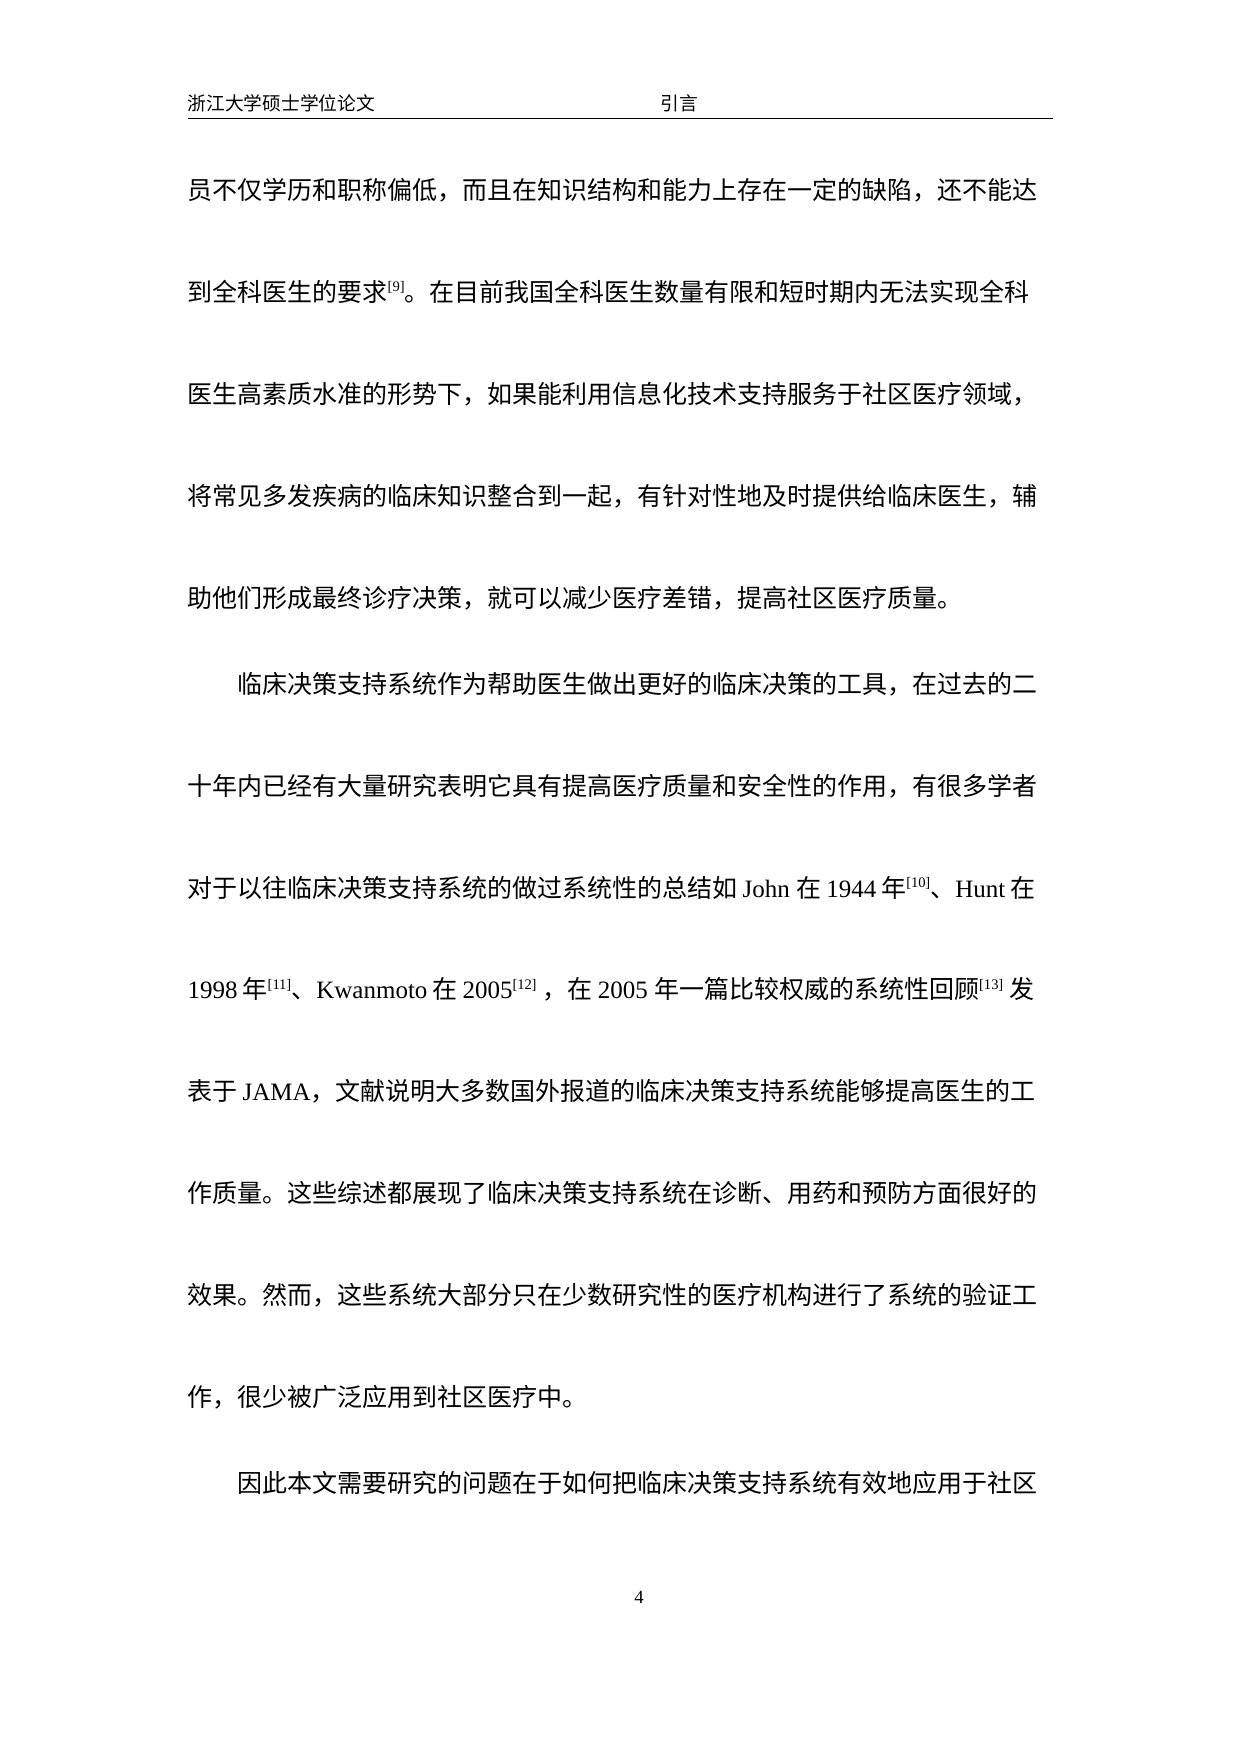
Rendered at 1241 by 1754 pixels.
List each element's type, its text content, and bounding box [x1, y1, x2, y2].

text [187, 1448, 1053, 1516]
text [187, 155, 1053, 630]
text 临床决策支持系统作为帮助医生做出更好的临床决策的工具，在过去的二十年内已经有大量研究表明它具有提高医疗质量和安全性的作用，有很多学者对于以往临床决策支持系统的做过系统性的总结如John 在1944年[10]、Hunt在1998年[11]、Kwanmoto在2005[12] ，在2005 年一篇比较权威的系统性回顾[13] 发表于JAMA，文献说明大多数国外报道的临床决策支持系统能够提高医生的工作质量。这些综述都展现了临床决策支持系统在诊断、用药和预防方面很好的效果。然而，这些系统大部分只在少数研究性的医疗机构进行了系统的验证工作，很少被广泛应用到社区医疗中。 [187, 648, 1053, 1429]
